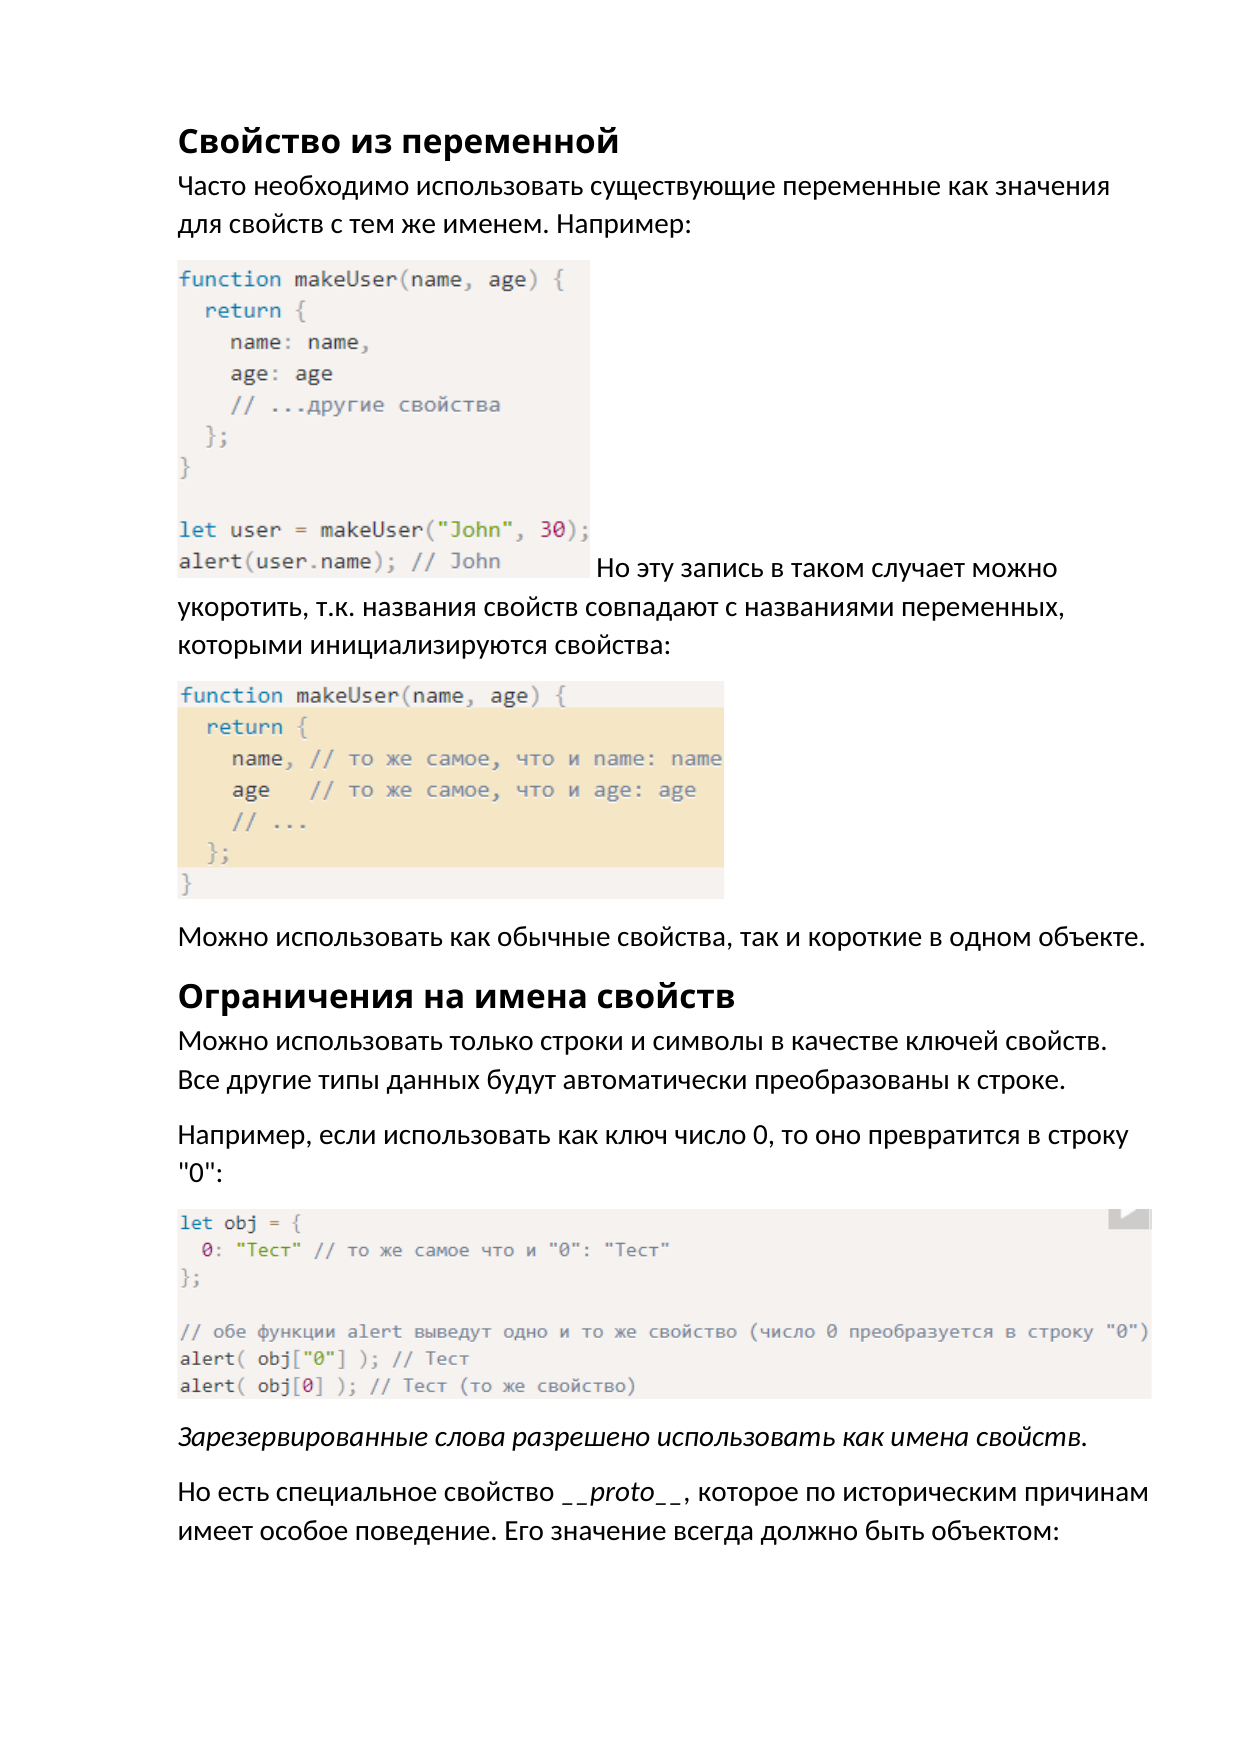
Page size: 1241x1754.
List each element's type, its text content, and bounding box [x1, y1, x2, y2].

subtitle Ограничения на имена свойств [177, 973, 1152, 1019]
picture [177, 681, 725, 899]
subtitle Свойство из переменной [177, 118, 1152, 163]
text Например, если использовать как ключ число 0, то оно превратится в строку "0": [177, 1116, 1152, 1190]
picture [177, 260, 590, 578]
text Можно использовать как обычные свойства, так и короткие в одном объекте. [177, 918, 1152, 954]
picture [177, 1209, 1152, 1399]
text Зарезервированные слова разрешено использовать как имена свойств. [177, 1418, 1152, 1454]
text Часто необходимо использовать существующие переменные как значения для свойств с тем же именем. Например: [177, 167, 1152, 241]
text Но есть специальное свойство __proto__, которое по историческим причинам имеет особое поведение. Его значение всегда должно быть объектом: [177, 1473, 1152, 1547]
text Можно использовать только строки и символы в качестве ключей свойств. Все другие типы данных будут автоматически преобразованы к строке. [177, 1022, 1152, 1096]
